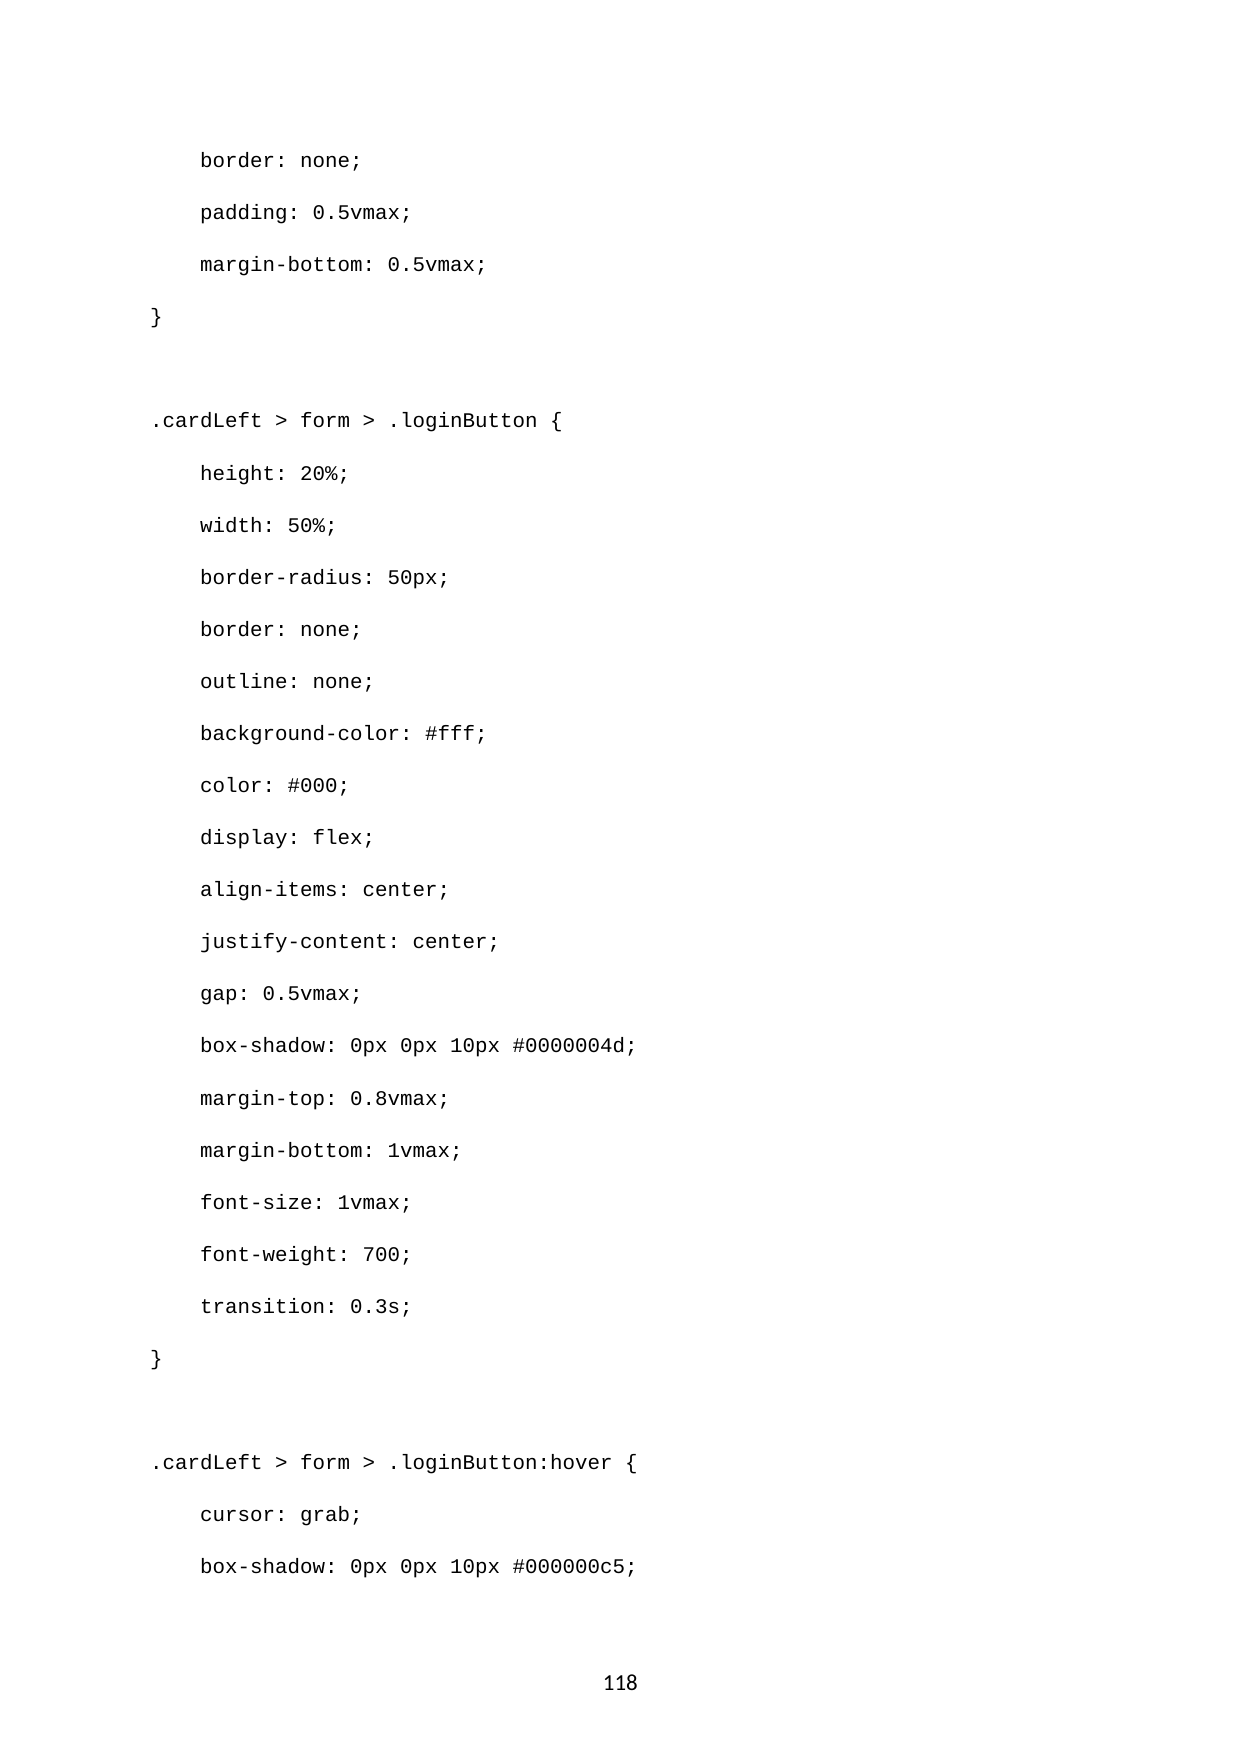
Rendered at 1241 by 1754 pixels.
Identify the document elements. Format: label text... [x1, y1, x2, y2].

text height: 20%; [150, 462, 1090, 486]
text outline: none; [150, 671, 1090, 694]
text cursor: grab; [150, 1504, 1090, 1528]
text .cardLeft > form > .loginButton { [150, 410, 1090, 434]
text display: flex; [150, 827, 1090, 851]
text background-color: #fff; [150, 723, 1090, 747]
text justify-content: center; [150, 931, 1090, 955]
text margin-bottom: 1vmax; [150, 1139, 1090, 1163]
text color: #000; [150, 775, 1090, 799]
text border: none; [150, 619, 1090, 642]
text font-weight: 700; [150, 1244, 1090, 1267]
text border-radius: 50px; [150, 567, 1090, 590]
text box-shadow: 0px 0px 10px #000000c5; [150, 1556, 1090, 1580]
text } [150, 1348, 1090, 1372]
text .cardLeft > form > .loginButton:hover { [150, 1452, 1090, 1476]
text box-shadow: 0px 0px 10px #0000004d; [150, 1035, 1090, 1059]
text width: 50%; [150, 514, 1090, 538]
text border: none; [150, 150, 1090, 174]
text transition: 0.3s; [150, 1296, 1090, 1319]
text gap: 0.5vmax; [150, 983, 1090, 1007]
text font-size: 1vmax; [150, 1192, 1090, 1215]
text } [150, 306, 1090, 330]
text padding: 0.5vmax; [150, 202, 1090, 226]
text margin-top: 0.8vmax; [150, 1087, 1090, 1111]
text align-items: center; [150, 879, 1090, 903]
text margin-bottom: 0.5vmax; [150, 254, 1090, 278]
